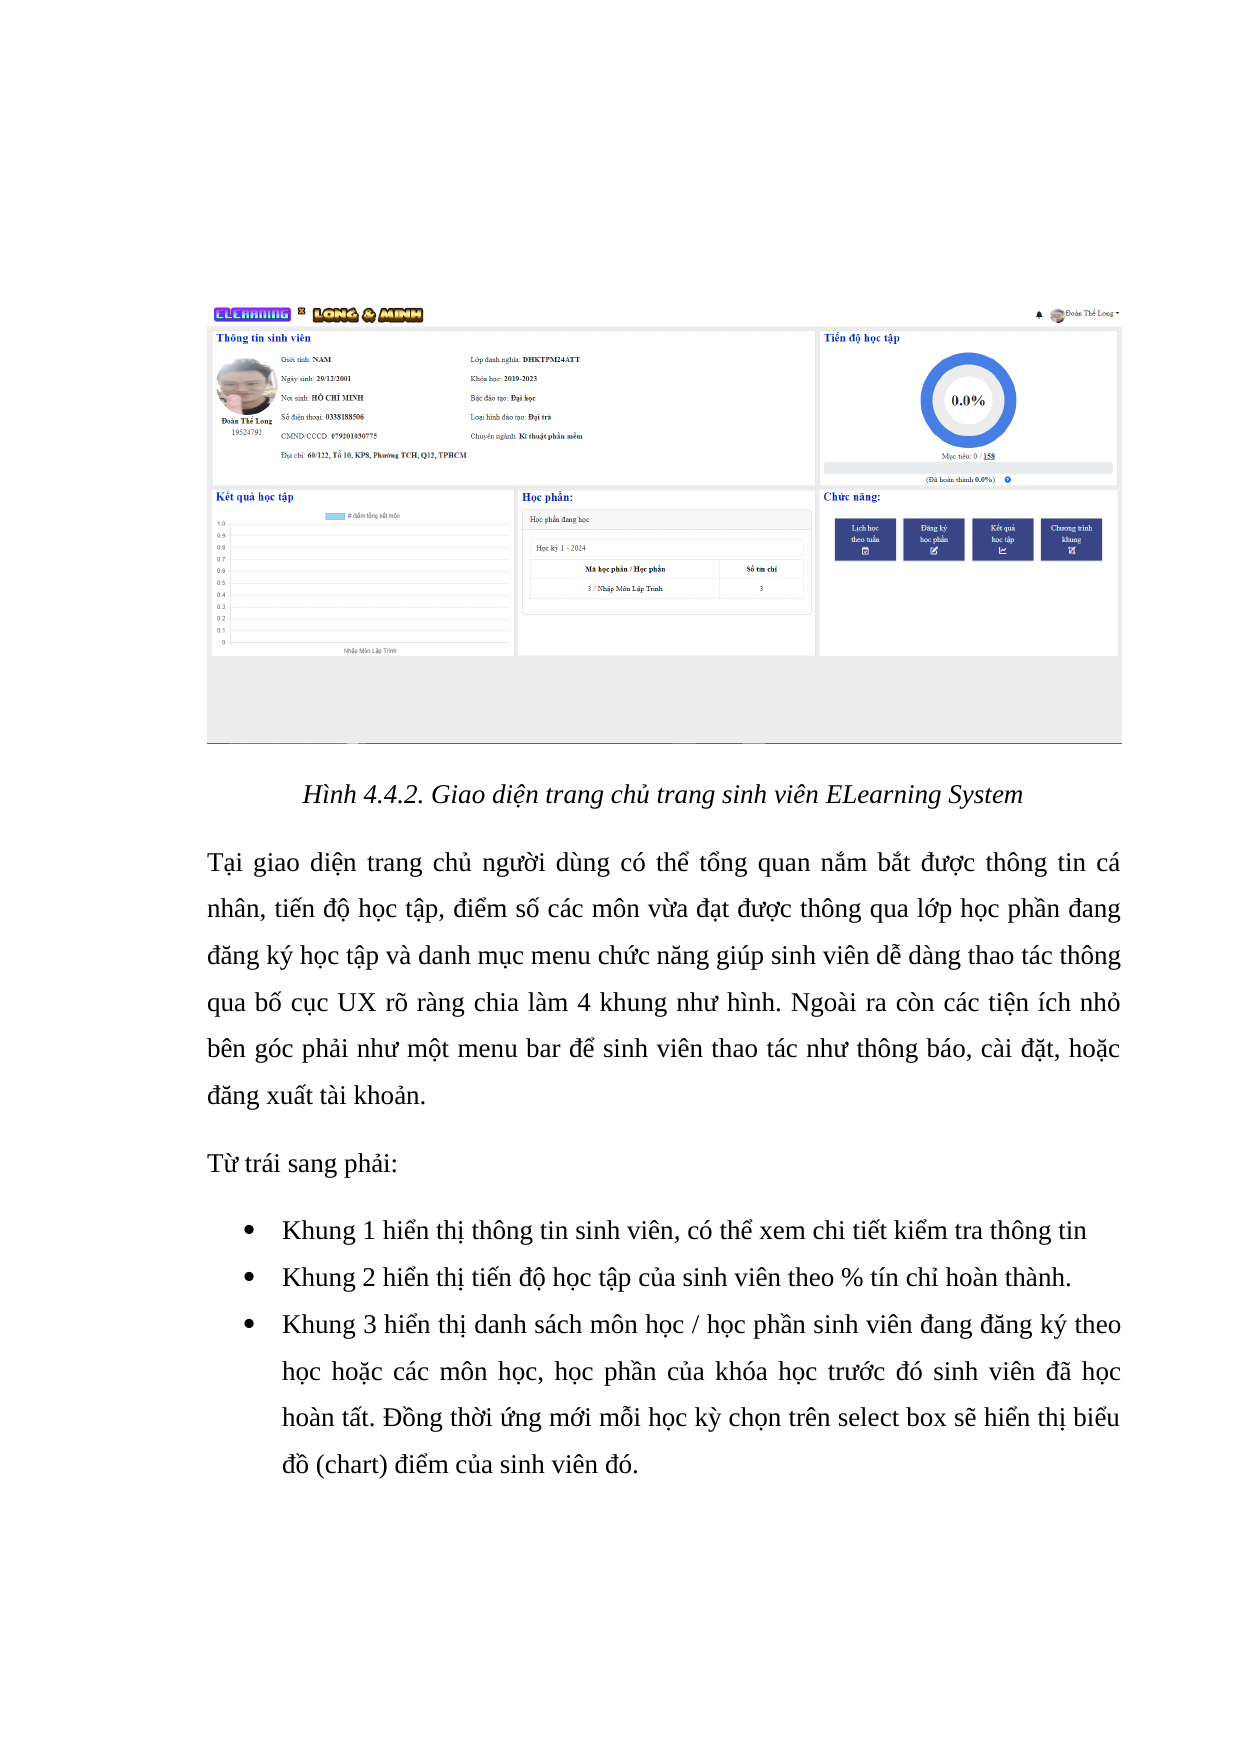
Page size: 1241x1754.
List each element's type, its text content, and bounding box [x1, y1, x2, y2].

list Khung 3 hiển thị danh sách môn học / học phần sinh viên đang đăng ký theo học hoặc các môn học, học phần của khóa học trước đó sinh viên đã học hoàn tất. Đồng thời ứng mới mỗi học kỳ chọn trên select box sẽ hiển thị biểu đồ (chart) điểm của sinh viên đó. [244, 1308, 1122, 1479]
picture [206, 304, 1123, 744]
list Khung 2 hiển thị tiến độ học tập của sinh viên theo % tín chỉ hoàn thành. [244, 1261, 1122, 1292]
text Từ trái sang phải: [207, 1147, 1122, 1178]
text Tại giao diện trang chủ người dùng có thể tổng quan nắm bắt được thông tin cá nhân, tiến độ học tập, điểm số các môn vừa đạt được thông qua lớp học phần đang đăng ký học tập và danh mục menu chức năng giúp sinh viên dễ dàng thao tác thông qua bố cục UX rõ ràng chia làm 4 khung như hình. Ngoài ra còn các tiện ích nhỏ bên góc phải như một menu bar để sinh viên thao tác như thông báo, cài đặt, hoặc đăng xuất tài khoản. [207, 846, 1122, 1110]
list Khung 1 hiển thị thông tin sinh viên, có thể xem chi tiết kiểm tra thông tin [244, 1214, 1122, 1246]
text Hình 4.4.2. Giao diện trang chủ trang sinh viên ELearning System [207, 778, 1122, 809]
